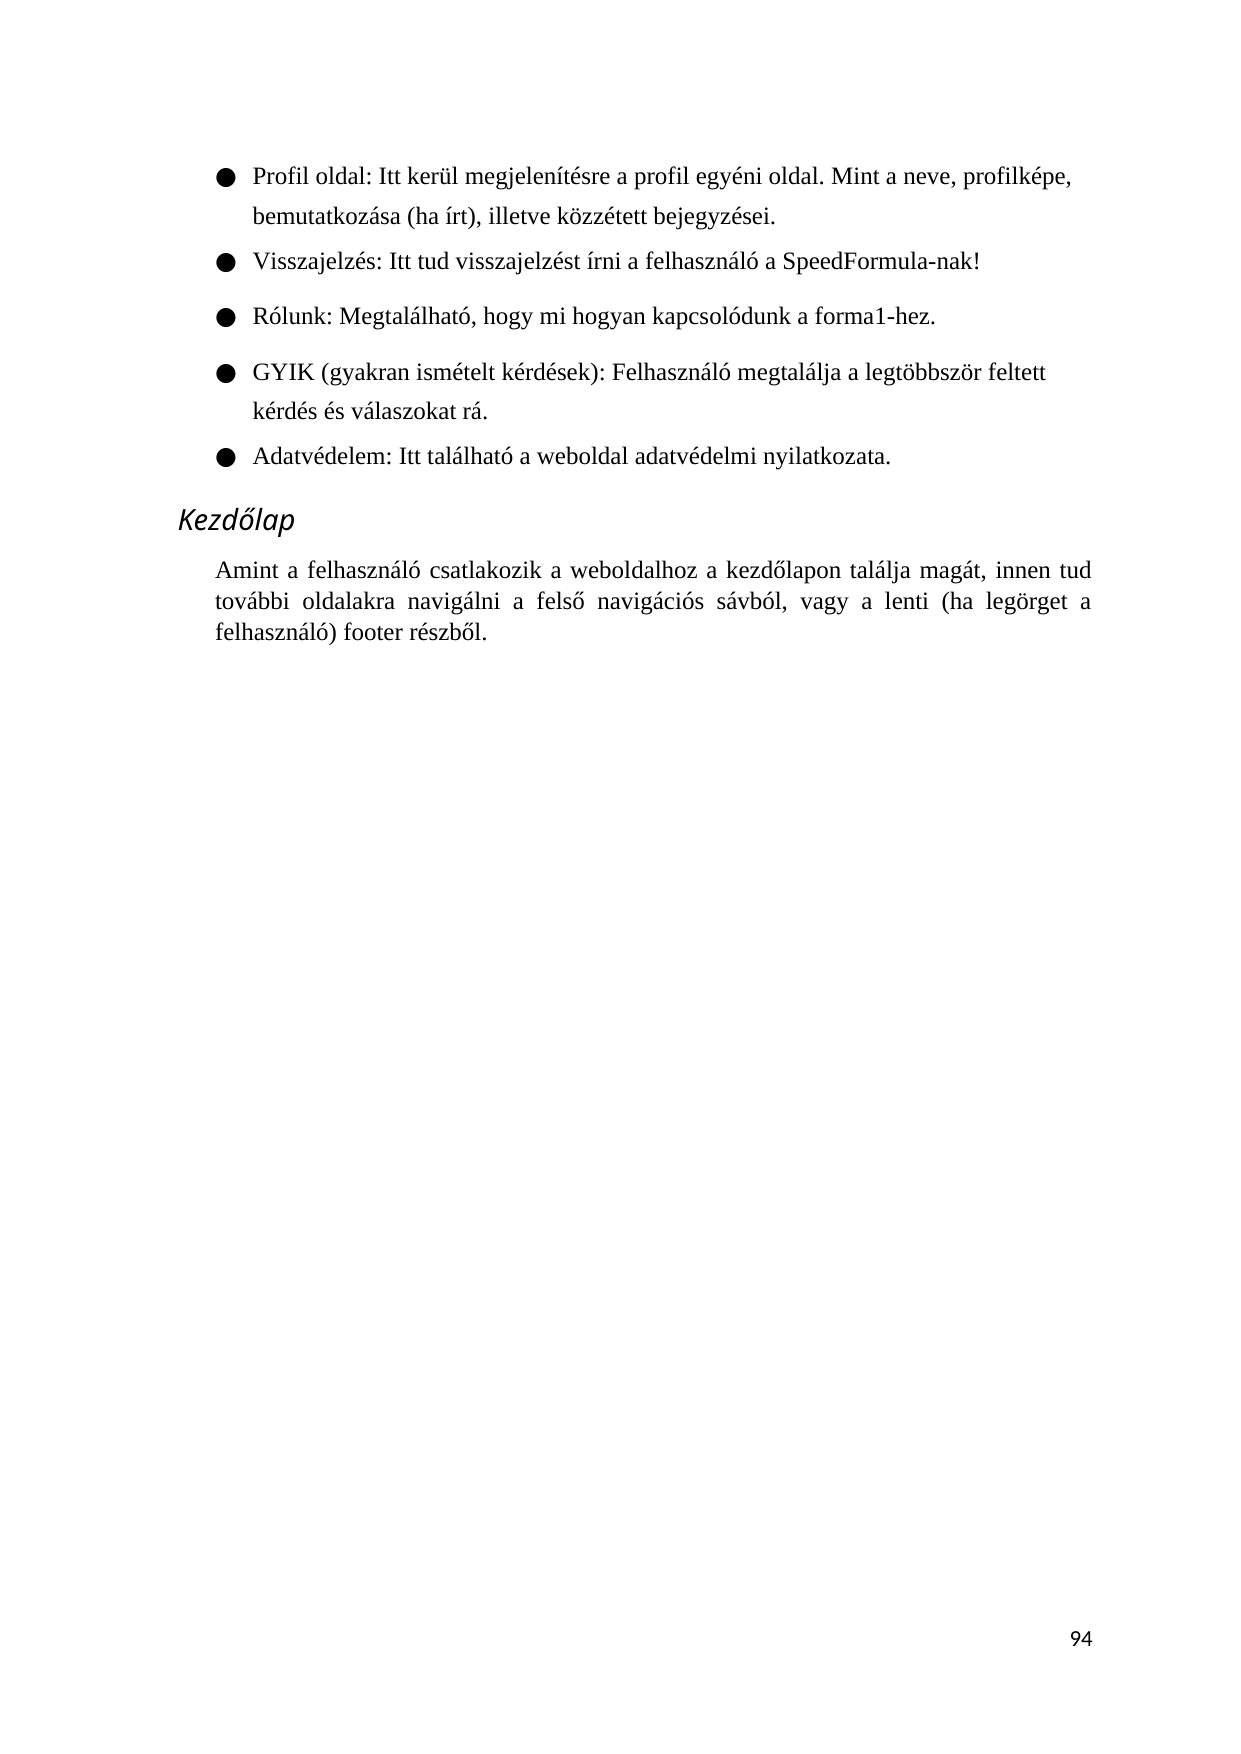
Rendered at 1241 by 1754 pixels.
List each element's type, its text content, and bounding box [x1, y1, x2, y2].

list GYIK (gyakran ismételt kérdések): Felhasználó megtalálja a legtöbbször feltett kérdés és válaszokat rá. [215, 343, 1092, 425]
text Amint a felhasználó csatlakozik a weboldalhoz a kezdőlapon találja magát, innen tud további oldalakra navigálni a felső navigációs sávból, vagy a lenti (ha legörget a felhasználó) footer részből. [215, 555, 1092, 646]
subtitle Kezdőlap [177, 499, 1092, 539]
list Visszajelzés: Itt tud visszajelzést írni a felhasználó a SpeedFormula-nak! [215, 232, 1092, 283]
list Rólunk: Megtalálható, hogy mi hogyan kapcsolódunk a forma1-hez. [215, 288, 1092, 339]
list Profil oldal: Itt kerül megjelenítésre a profil egyéni oldal. Mint a neve, profilképe, bemutatkozása (ha írt), illetve közzétett bejegyzései. [215, 148, 1092, 230]
list Adatvédelem: Itt található a weboldal adatvédelmi nyilatkozata. [215, 427, 1092, 479]
